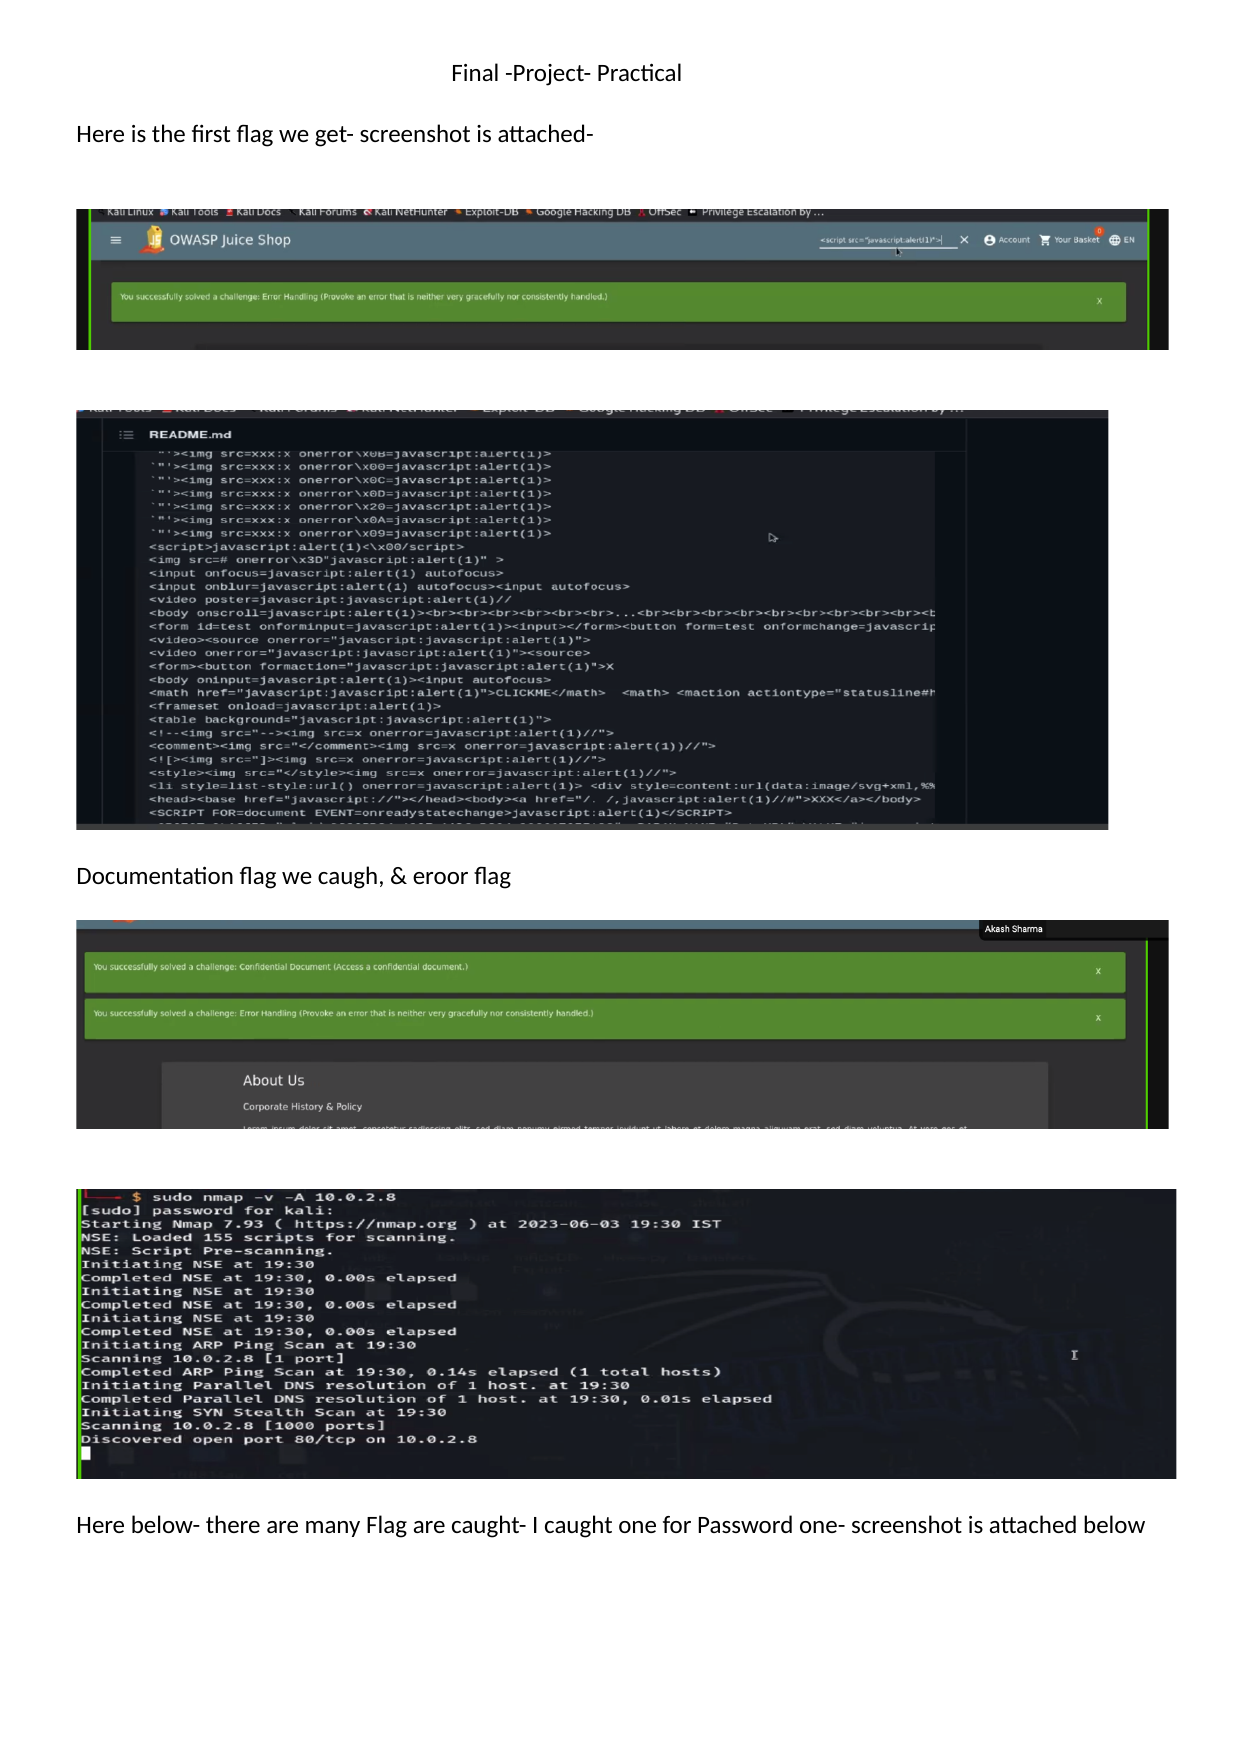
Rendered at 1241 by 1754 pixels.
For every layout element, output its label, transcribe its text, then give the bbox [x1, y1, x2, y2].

text Here below- there are many Flag are caught- I caught one for Password one- screenshot is attached below [76, 1509, 1169, 1539]
text Documentation flag we caugh, & eroor flag [76, 860, 1169, 890]
picture [76, 1189, 1177, 1479]
text Here is the first flag we get- screenshot is attached- [76, 118, 1169, 148]
picture [76, 410, 1109, 830]
picture [76, 209, 1169, 350]
text Final -Project- Practical [451, 57, 1169, 87]
picture [76, 920, 1169, 1129]
